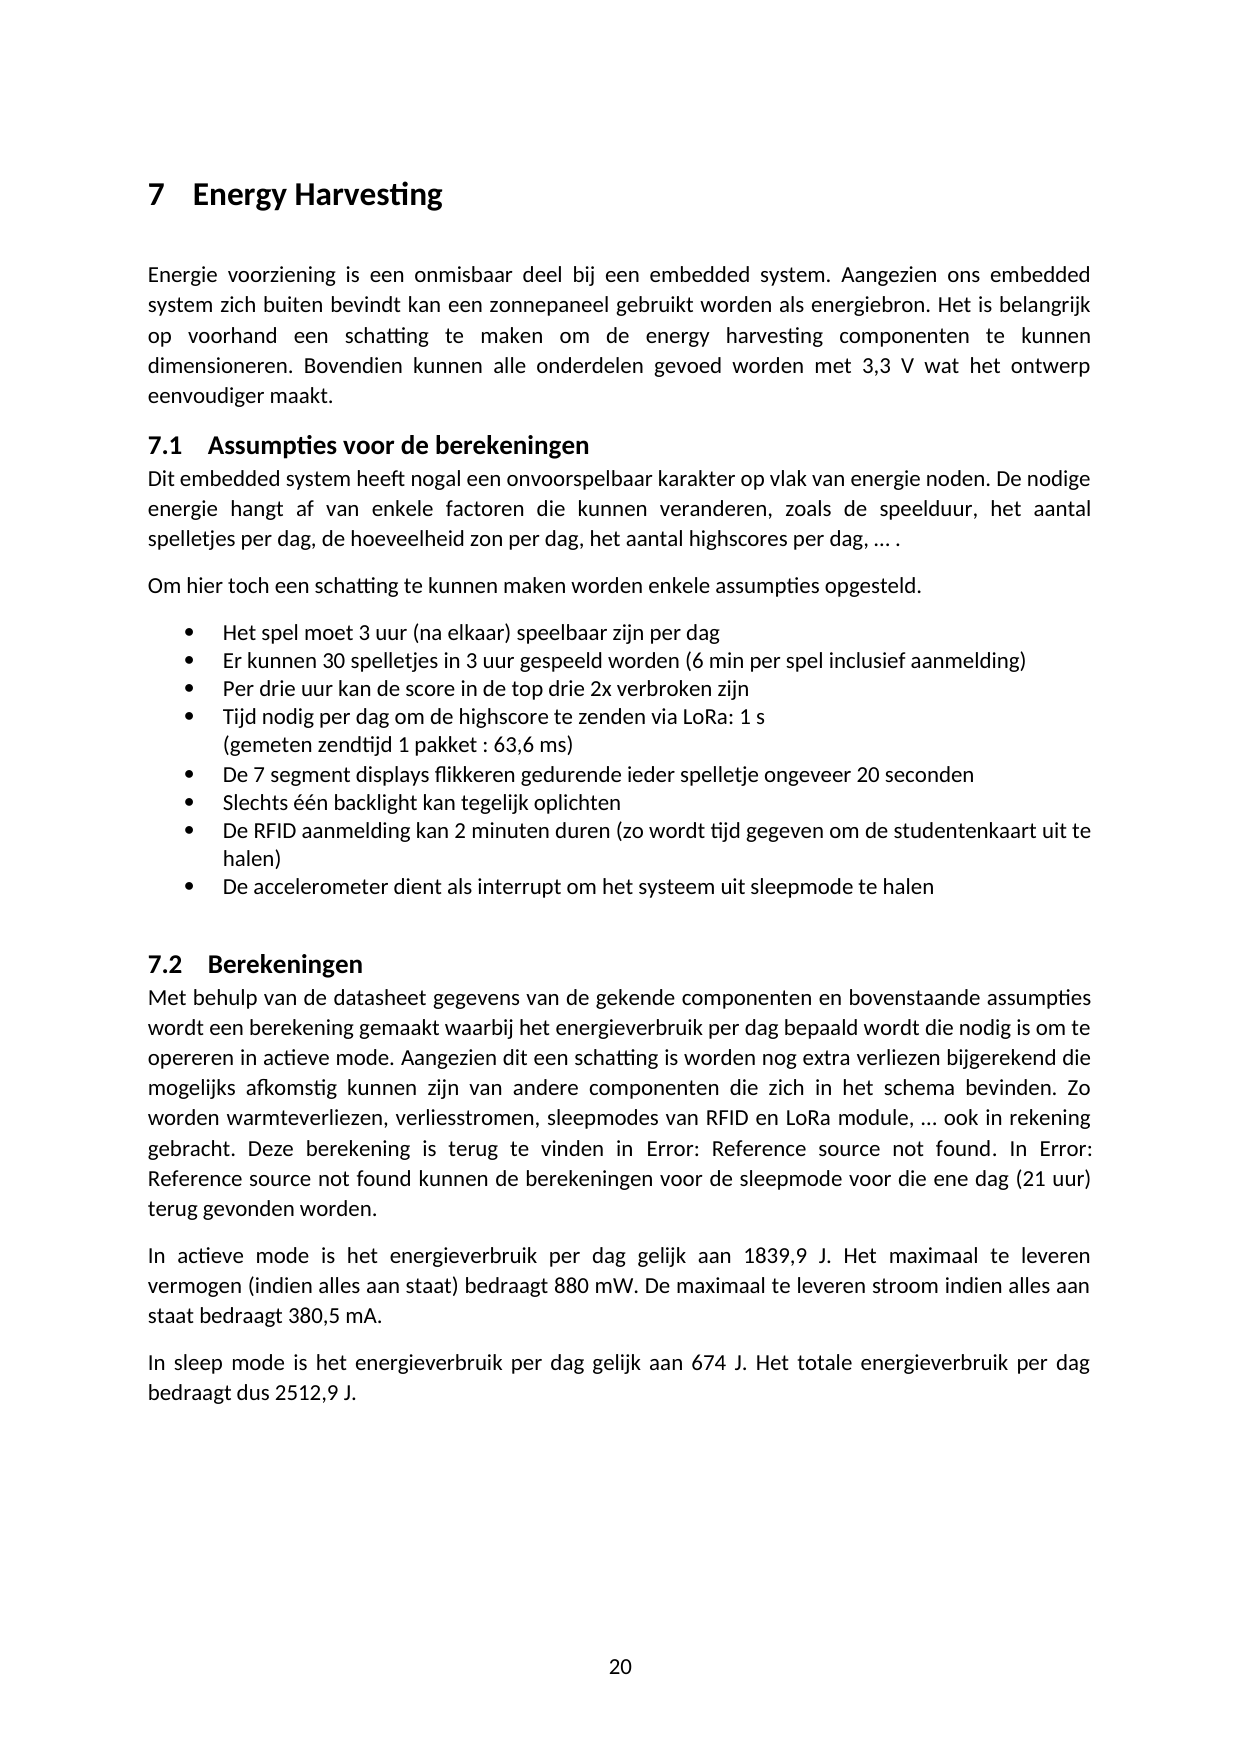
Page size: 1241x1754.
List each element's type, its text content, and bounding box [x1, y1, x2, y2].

text Met behulp van de datasheet gegevens van de gekende componenten en bovenstaande assumpties wordt een berekening gemaakt waarbij het energieverbruik per dag bepaald wordt die nodig is om te opereren in actieve mode. Aangezien dit een schatting is worden nog extra verliezen bijgerekend die mogelijks afkomstig kunnen zijn van andere componenten die zich in het schema bevinden. Zo worden warmteverliezen, verliesstromen, sleepmodes van RFID en LoRa module, … ook in rekening gebracht. Deze berekening is terug te vinden in Fout! Verwijzingsbron niet gevonden.. In Fout! Verwijzingsbron niet gevonden. kunnen de berekeningen voor de sleepmode voor die ene dag (21 uur) terug gevonden worden. [148, 983, 1093, 1222]
list De accelerometer dient als interrupt om het systeem uit sleepmode te halen [185, 872, 1093, 900]
text Dit embedded system heeft nogal een onvoorspelbaar karakter op vlak van energie noden. De nodige energie hangt af van enkele factoren die kunnen veranderen, zoals de speelduur, het aantal spelletjes per dag, de hoeveelheid zon per dag, het aantal highscores per dag, … . [148, 464, 1093, 552]
list Per drie uur kan de score in de top drie 2x verbroken zijn [185, 674, 1093, 702]
list Tijd nodig per dag om de highscore te zenden via LoRa: 1 s [185, 702, 1093, 730]
list Er kunnen 30 spelletjes in 3 uur gespeeld worden (6 min per spel inclusief aanmelding) [185, 646, 1093, 674]
text Om hier toch een schatting te kunnen maken worden enkele assumpties opgesteld. [148, 571, 1093, 599]
subtitle Assumpties voor de berekeningen [148, 428, 1093, 461]
list (gemeten zendtijd 1 pakket : 63,6 ms) [223, 730, 1093, 758]
text In actieve mode is het energieverbruik per dag gelijk aan 1839,9 J. Het maximaal te leveren vermogen (indien alles aan staat) bedraagt 880 mW. De maximaal te leveren stroom indien alles aan staat bedraagt 380,5 mA. [148, 1241, 1093, 1329]
subtitle Berekeningen [148, 947, 1093, 980]
text Energie voorziening is een onmisbaar deel bij een embedded system. Aangezien ons embedded system zich buiten bevindt kan een zonnepaneel gebruikt worden als energiebron. Het is belangrijk op voorhand een schatting te maken om de energy harvesting componenten te kunnen dimensioneren. Bovendien kunnen alle onderdelen gevoed worden met 3,3 V wat het ontwerp eenvoudiger maakt. [148, 260, 1093, 409]
list De RFID aanmelding kan 2 minuten duren (zo wordt tijd gegeven om de studentenkaart uit te halen) [185, 816, 1093, 872]
text In sleep mode is het energieverbruik per dag gelijk aan 674 J. Het totale energieverbruik per dag bedraagt dus 2512,9 J. [148, 1348, 1093, 1407]
list Het spel moet 3 uur (na elkaar) speelbaar zijn per dag [185, 618, 1093, 646]
list Slechts één backlight kan tegelijk oplichten [185, 788, 1093, 816]
list De 7 segment displays flikkeren gedurende ieder spelletje ongeveer 20 seconden [185, 760, 1093, 788]
subtitle Energy Harvesting [148, 173, 1093, 213]
